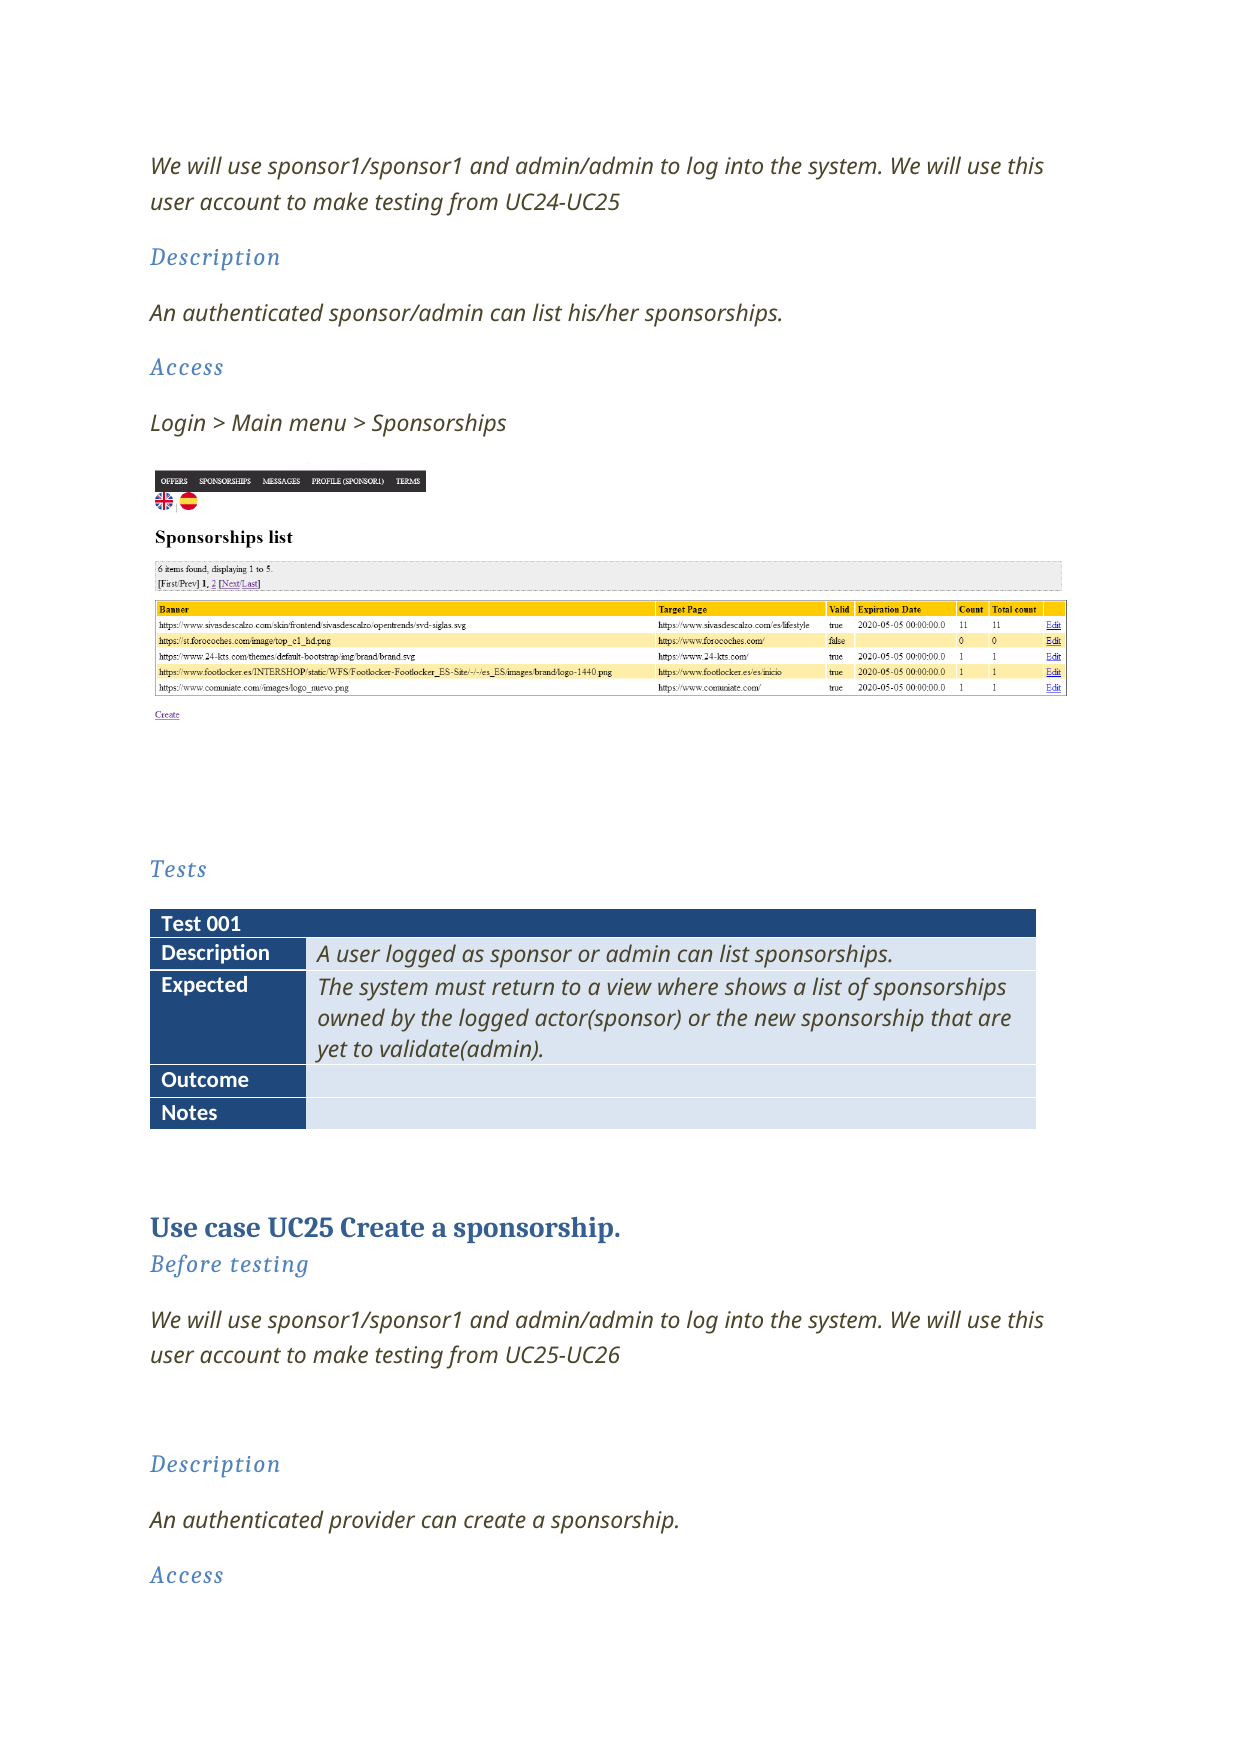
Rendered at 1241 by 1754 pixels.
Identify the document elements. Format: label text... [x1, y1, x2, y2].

table_cell Expected [150, 971, 306, 1064]
table_cell A user logged as sponsor or admin can list sponsorships. [306, 938, 1036, 969]
table_cell [306, 1065, 1036, 1097]
text We will use sponsor1/sponsor1 and admin/admin to log into the system. We will use this user account to make testing from UC24-UC25 [150, 150, 1090, 217]
table_cell Notes [150, 1098, 306, 1129]
table_cell Outcome [150, 1065, 306, 1097]
subtitle Access [150, 353, 1090, 382]
subtitle Description [150, 243, 1090, 271]
subtitle Use case UC25 Create a sponsorship. [150, 1211, 1090, 1245]
subtitle Description [150, 1450, 1090, 1479]
picture [150, 463, 1091, 724]
subtitle Tests [150, 855, 1090, 884]
table_cell Description [150, 938, 306, 969]
table_cell The system must return to a view where shows a list of sponsorships owned by the logged actor(sponsor) or the new sponsorship that are yet to validate(admin). [306, 971, 1036, 1064]
text Login > Main menu > Sponsorships [150, 407, 1090, 438]
subtitle Before testing [150, 1250, 1090, 1278]
text An authenticated sponsor/admin can list his/her sponsorships. [150, 297, 1090, 328]
table_header Test 001 [150, 909, 1036, 937]
text An authenticated provider can create a sponsorship. [150, 1504, 1090, 1535]
subtitle Access [150, 1561, 1090, 1589]
text We will use sponsor1/sponsor1 and admin/admin to log into the system. We will use this user account to make testing from UC25-UC26 [150, 1303, 1090, 1371]
table_cell [306, 1098, 1036, 1129]
